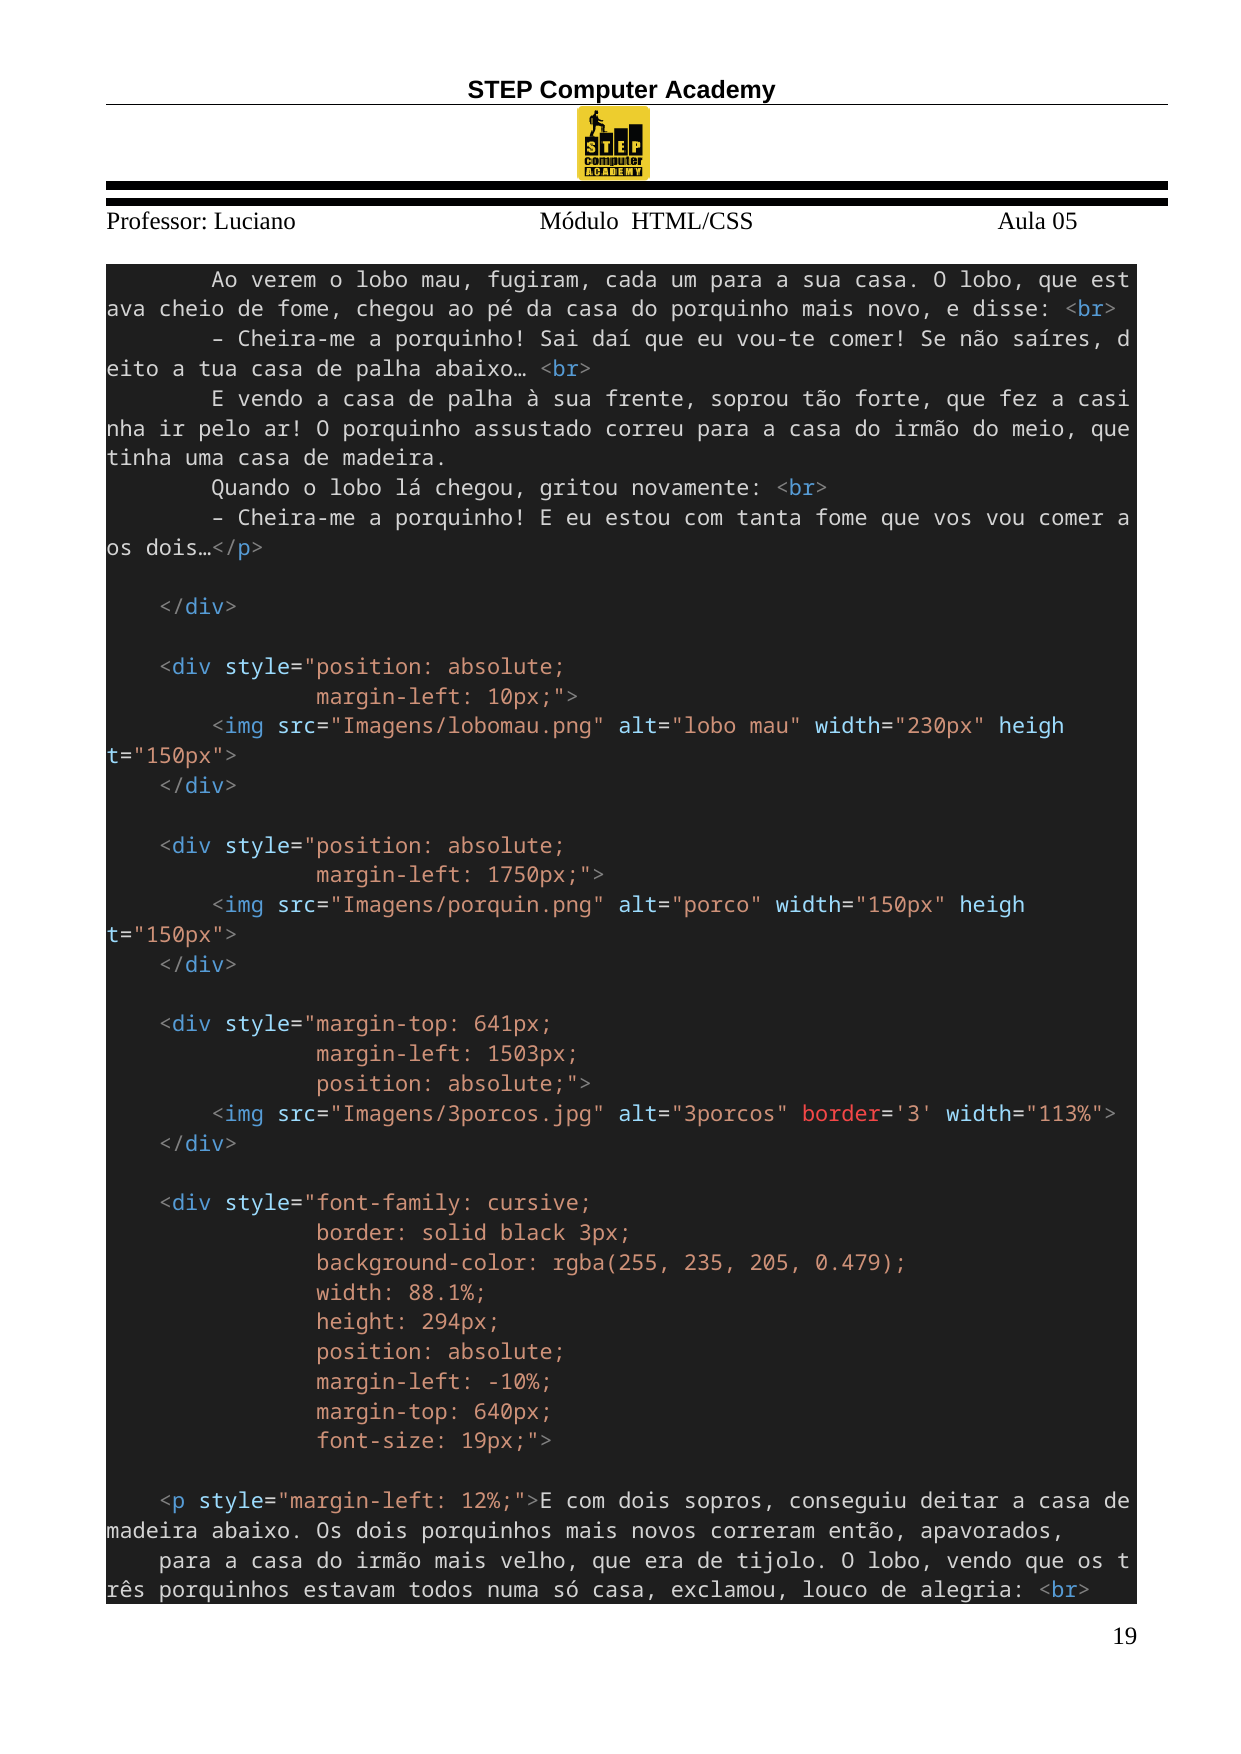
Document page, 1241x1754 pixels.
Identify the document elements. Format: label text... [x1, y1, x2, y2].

text margin-top: 640px; [106, 1396, 1137, 1426]
text para a casa do irmão mais velho, que era de tijolo. O lobo, vendo que os três porquinhos estavam todos numa só casa, exclamou, louco de alegria: <br> [106, 1545, 1137, 1604]
text E vendo a casa de palha à sua frente, soprou tão forte, que fez a casinha ir pelo ar! O porquinho assustado correu para a casa do irmão do meio, que tinha uma casa de madeira. [106, 383, 1137, 472]
text <div style="margin-top: 641px; [106, 1008, 1137, 1038]
text height: 294px; [106, 1306, 1137, 1336]
text position: absolute; [106, 1336, 1137, 1366]
text background-color: rgba(255, 235, 205, 0.479); [106, 1247, 1137, 1277]
text </div> [106, 1128, 1137, 1157]
text margin-left: -10%; [106, 1366, 1137, 1396]
text <img src="Imagens/lobomau.png" alt="lobo mau" width="230px" height="150px"> [106, 711, 1137, 770]
text <img src="Imagens/3porcos.jpg" alt="3porcos" border='3' width="113%"> [106, 1098, 1137, 1128]
picture [574, 104, 654, 182]
text </div> [106, 949, 1137, 979]
text – Cheira-me a porquinho! Sai daí que eu vou-te comer! Se não saíres, deito a tua casa de palha abaixo… <br> [106, 323, 1137, 383]
text margin-left: 10px;"> [106, 681, 1137, 711]
text width: 88.1%; [106, 1277, 1137, 1306]
text <div style="position: absolute; [106, 651, 1137, 681]
text </div> [106, 591, 1137, 621]
text </div> [106, 770, 1137, 800]
text margin-left: 1750px;"> [106, 859, 1137, 889]
text <p style="margin-left: 12%;">E com dois sopros, conseguiu deitar a casa de madeira abaixo. Os dois porquinhos mais novos correram então, apavorados, [106, 1485, 1137, 1545]
text <img src="Imagens/porquin.png" alt="porco" width="150px" height="150px"> [106, 889, 1137, 949]
text Quando o lobo lá chegou, gritou novamente: <br> [106, 472, 1137, 502]
text – Cheira-me a porquinho! E eu estou com tanta fome que vos vou comer aos dois…</p> [106, 502, 1137, 562]
text <div style="position: absolute; [106, 830, 1137, 859]
text font-size: 19px;"> [106, 1426, 1137, 1455]
text position: absolute;"> [106, 1068, 1137, 1098]
text margin-left: 1503px; [106, 1038, 1137, 1068]
text border: solid black 3px; [106, 1217, 1137, 1247]
text <div style="font-family: cursive; [106, 1187, 1137, 1217]
text Ao verem o lobo mau, fugiram, cada um para a sua casa. O lobo, que estava cheio de fome, chegou ao pé da casa do porquinho mais novo, e disse: <br> [106, 264, 1137, 323]
